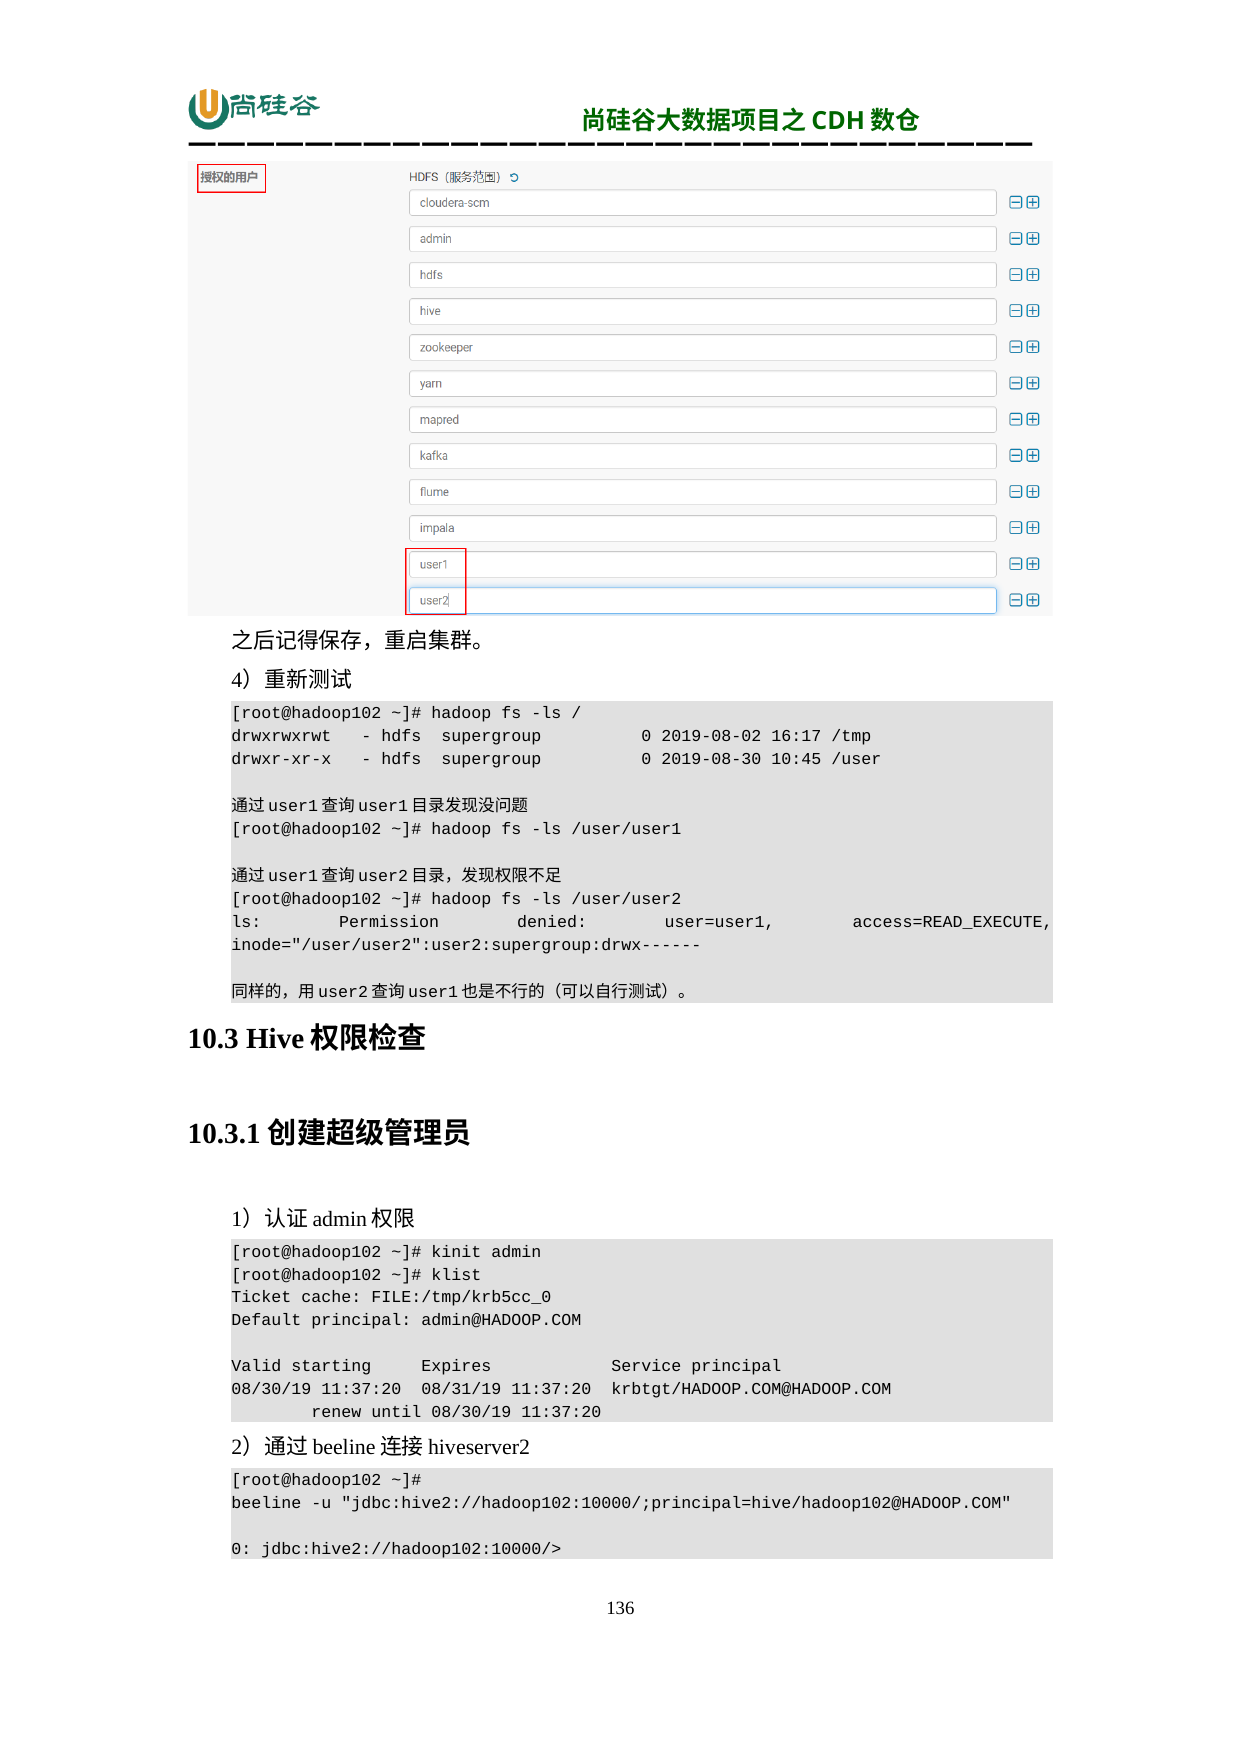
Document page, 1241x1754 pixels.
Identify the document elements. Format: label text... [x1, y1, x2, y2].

picture [187, 161, 1053, 616]
text [root@hadoop102 ~]# hadoop fs -ls / [231, 701, 1053, 723]
text [root@hadoop102 ~]# klist [231, 1262, 1053, 1285]
text [root@hadoop102 ~]# hadoop fs -ls /user/user2 [231, 887, 1053, 910]
text [root@hadoop102 ~]# kinit admin [231, 1239, 1053, 1262]
text Valid starting Expires Service principal [231, 1354, 1053, 1377]
text 0: jdbc:hive2://hadoop102:10000/> [231, 1537, 1053, 1559]
text 4）重新测试 [187, 662, 1053, 694]
text [root@hadoop102 ~]# hadoop fs -ls /user/user1 [231, 817, 1053, 839]
text 08/30/19 11:37:20 08/31/19 11:37:20 krbtgt/HADOOP.COM@HADOOP.COM [231, 1377, 1053, 1399]
text renew until 08/30/19 11:37:20 [231, 1399, 1053, 1422]
text 之后记得保存，重启集群。 [187, 623, 1053, 655]
text 1）认证admin权限 [187, 1200, 1053, 1233]
text drwxr-xr-x - hdfs supergroup 0 2019-08-30 10:45 /user [231, 746, 1053, 769]
picture [187, 88, 320, 130]
text ls: Permission denied: user=user1, access=READ_EXECUTE, inode="/user/user2":user2:supergroup:drwx------ [231, 910, 1053, 956]
text Ticket cache: FILE:/tmp/krb5cc_0 [231, 1285, 1053, 1308]
text 通过user1查询user2目录，发现权限不足 [231, 862, 1053, 887]
text 10.3 Hive权限检查 [187, 1003, 1053, 1068]
text [root@hadoop102 ~]# [231, 1468, 1053, 1491]
text 10.3.1 创建超级管理员 [187, 1098, 1053, 1163]
text 同样的，用user2查询user1也是不行的（可以自行测试）。 [231, 978, 1053, 1003]
text 2）通过beeline连接hiveserver2 [187, 1429, 1053, 1461]
text Default principal: admin@HADOOP.COM [231, 1308, 1053, 1331]
text drwxrwxrwt - hdfs supergroup 0 2019-08-02 16:17 /tmp [231, 723, 1053, 746]
text 通过user1查询user1目录发现没问题 [231, 792, 1053, 817]
text beeline -u "jdbc:hive2://hadoop102:10000/;principal=hive/hadoop102@HADOOP.COM" [231, 1491, 1053, 1514]
